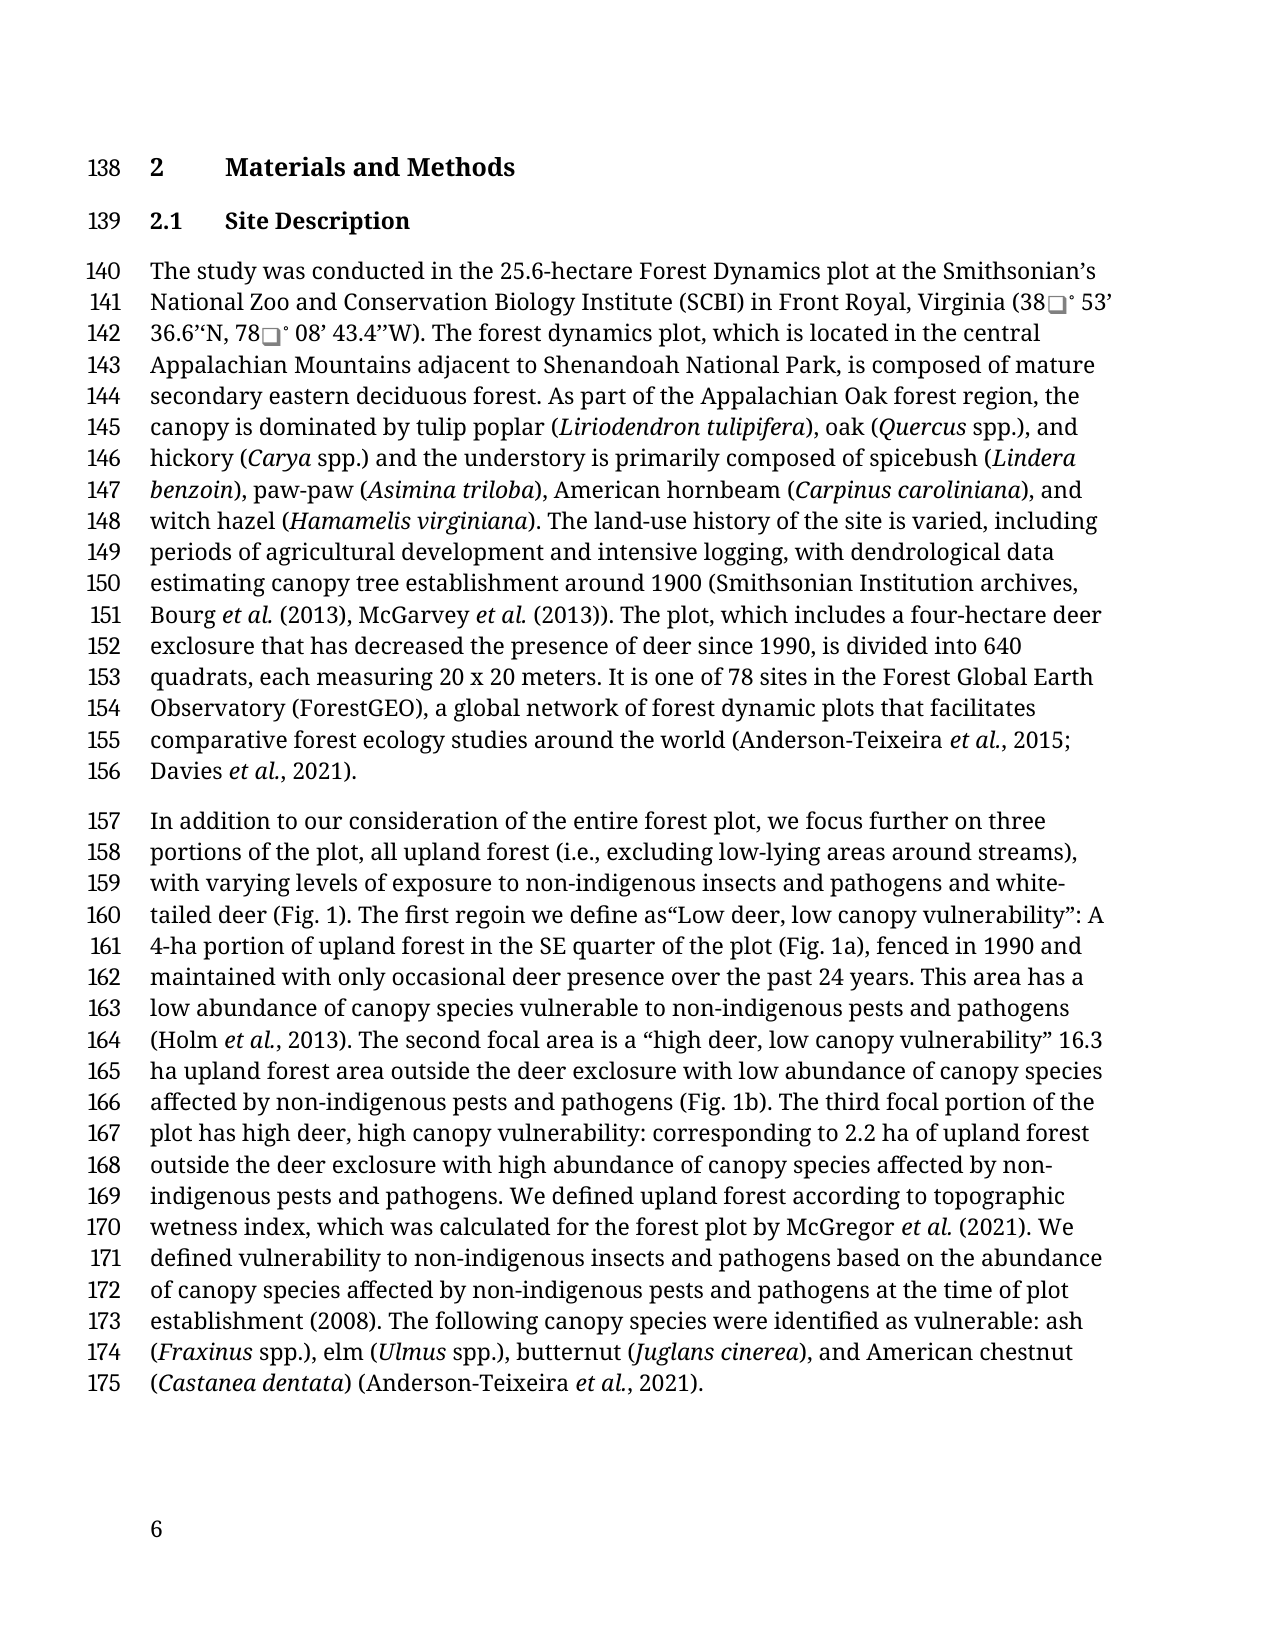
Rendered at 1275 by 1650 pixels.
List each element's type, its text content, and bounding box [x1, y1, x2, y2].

text In addition to our consideration of the entire forest plot, we focus further on three portions of the plot, all upland forest (i.e., excluding low-lying areas around streams), with varying levels of exposure to non-indigenous insects and pathogens and white-tailed deer (Fig. 1). The first regoin we define as“Low deer, low canopy vulnerability”: A 4-ha portion of upland forest in the SE quarter of the plot (Fig. 1a), fenced in 1990 and maintained with only occasional deer presence over the past 24 years. This area has a low abundance of canopy species vulnerable to non-indigenous pests and pathogens (Holm et al., 2013). The second focal area is a “high deer, low canopy vulnerability” 16.3 ha upland forest area outside the deer exclosure with low abundance of canopy species affected by non-indigenous pests and pathogens (Fig. 1b). The third focal portion of the plot has high deer, high canopy vulnerability: corresponding to 2.2 ha of upland forest outside the deer exclosure with high abundance of canopy species affected by non-indigenous pests and pathogens. We defined upland forest according to topographic wetness index, which was calculated for the forest plot by McGregor et al. (2021). We defined vulnerability to non-indigenous insects and pathogens based on the abundance of canopy species affected by non-indigenous pests and pathogens at the time of plot establishment (2008). The following canopy species were identified as vulnerable: ash (Fraxinus spp.), elm (Ulmus spp.), butternut (Juglans cinerea), and American chestnut (Castanea dentata) (Anderson-Teixeira et al., 2021). [150, 805, 1125, 1399]
text The study was conducted in the 25.6-hectare Forest Dynamics plot at the Smithsonian’s National Zoo and Conservation Biology Institute (SCBI) in Front Royal, Virginia (38 53’ 36.6’‘N, 78 08’ 43.4’’W). The forest dynamics plot, which is located in the central Appalachian Mountains adjacent to Shenandoah National Park, is composed of mature secondary eastern deciduous forest. As part of the Appalachian Oak forest region, the canopy is dominated by tulip poplar (Liriodendron tulipifera), oak (Quercus spp.), and hickory (Carya spp.) and the understory is primarily composed of spicebush (Lindera benzoin), paw-paw (Asimina triloba), American hornbeam (Carpinus caroliniana), and witch hazel (Hamamelis virginiana). The land-use history of the site is varied, including periods of agricultural development and intensive logging, with dendrological data estimating canopy tree establishment around 1900 (Smithsonian Institution archives, Bourg et al. (2013), McGarvey et al. (2013)). The plot, which includes a four-hectare deer exclosure that has decreased the presence of deer since 1990, is divided into 640 quadrats, each measuring 20 x 20 meters. It is one of 78 sites in the Forest Global Earth Observatory (ForestGEO), a global network of forest dynamic plots that facilitates comparative forest ecology studies around the world (Anderson-Teixeira et al., 2015; Davies et al., 2021). [150, 255, 1125, 786]
subtitle 2 Materials and Methods [150, 150, 1125, 184]
subtitle 2.1 Site Description [150, 205, 1125, 236]
